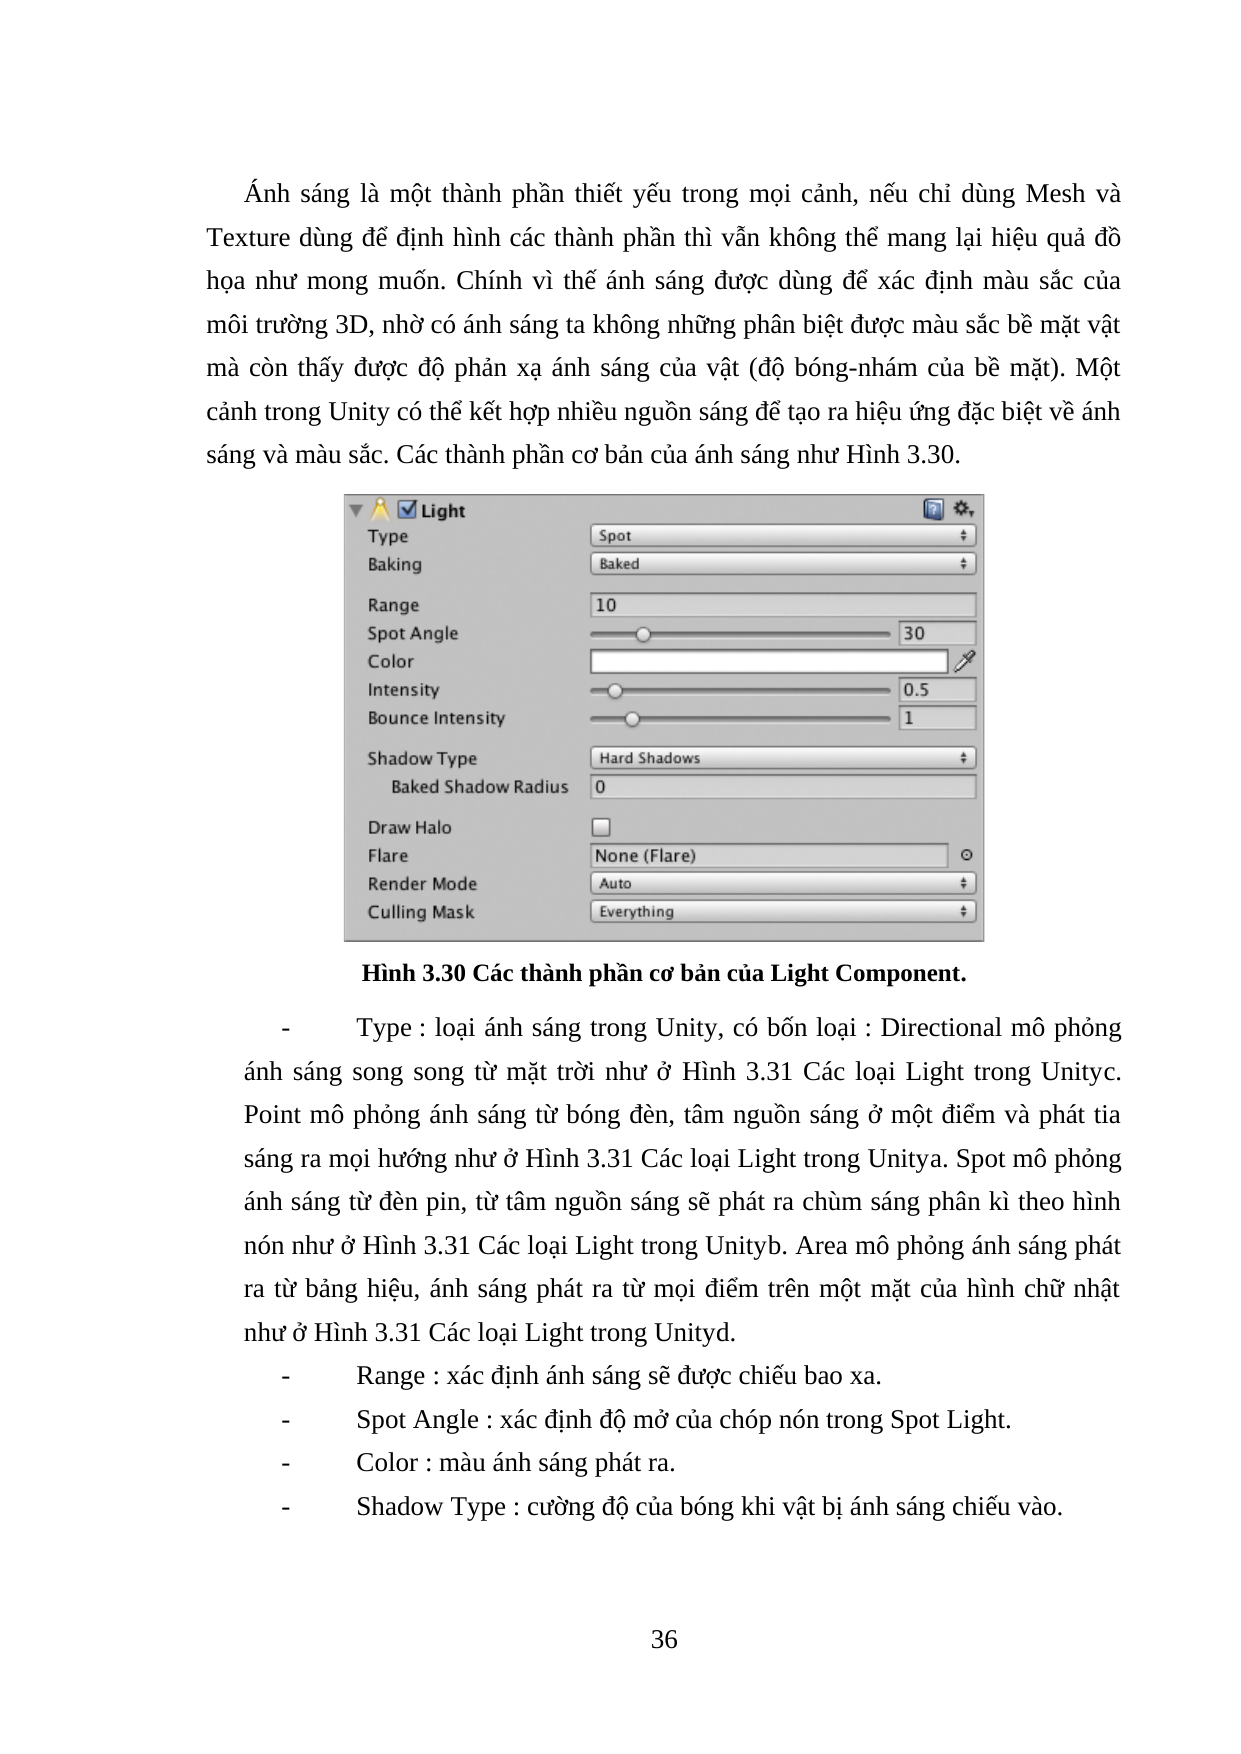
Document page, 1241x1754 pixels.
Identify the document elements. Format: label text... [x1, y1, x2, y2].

text Spot Angle : xác định độ mở của chóp nón trong Spot Light. [244, 1403, 1122, 1434]
picture [343, 494, 985, 942]
text Range : xác định ánh sáng sẽ được chiếu bao xa. [244, 1359, 1122, 1391]
text Color : màu ánh sáng phát ra. [244, 1447, 1122, 1478]
text Shadow Type : cường độ của bóng khi vật bị ánh sáng chiếu vào. [244, 1490, 1122, 1521]
